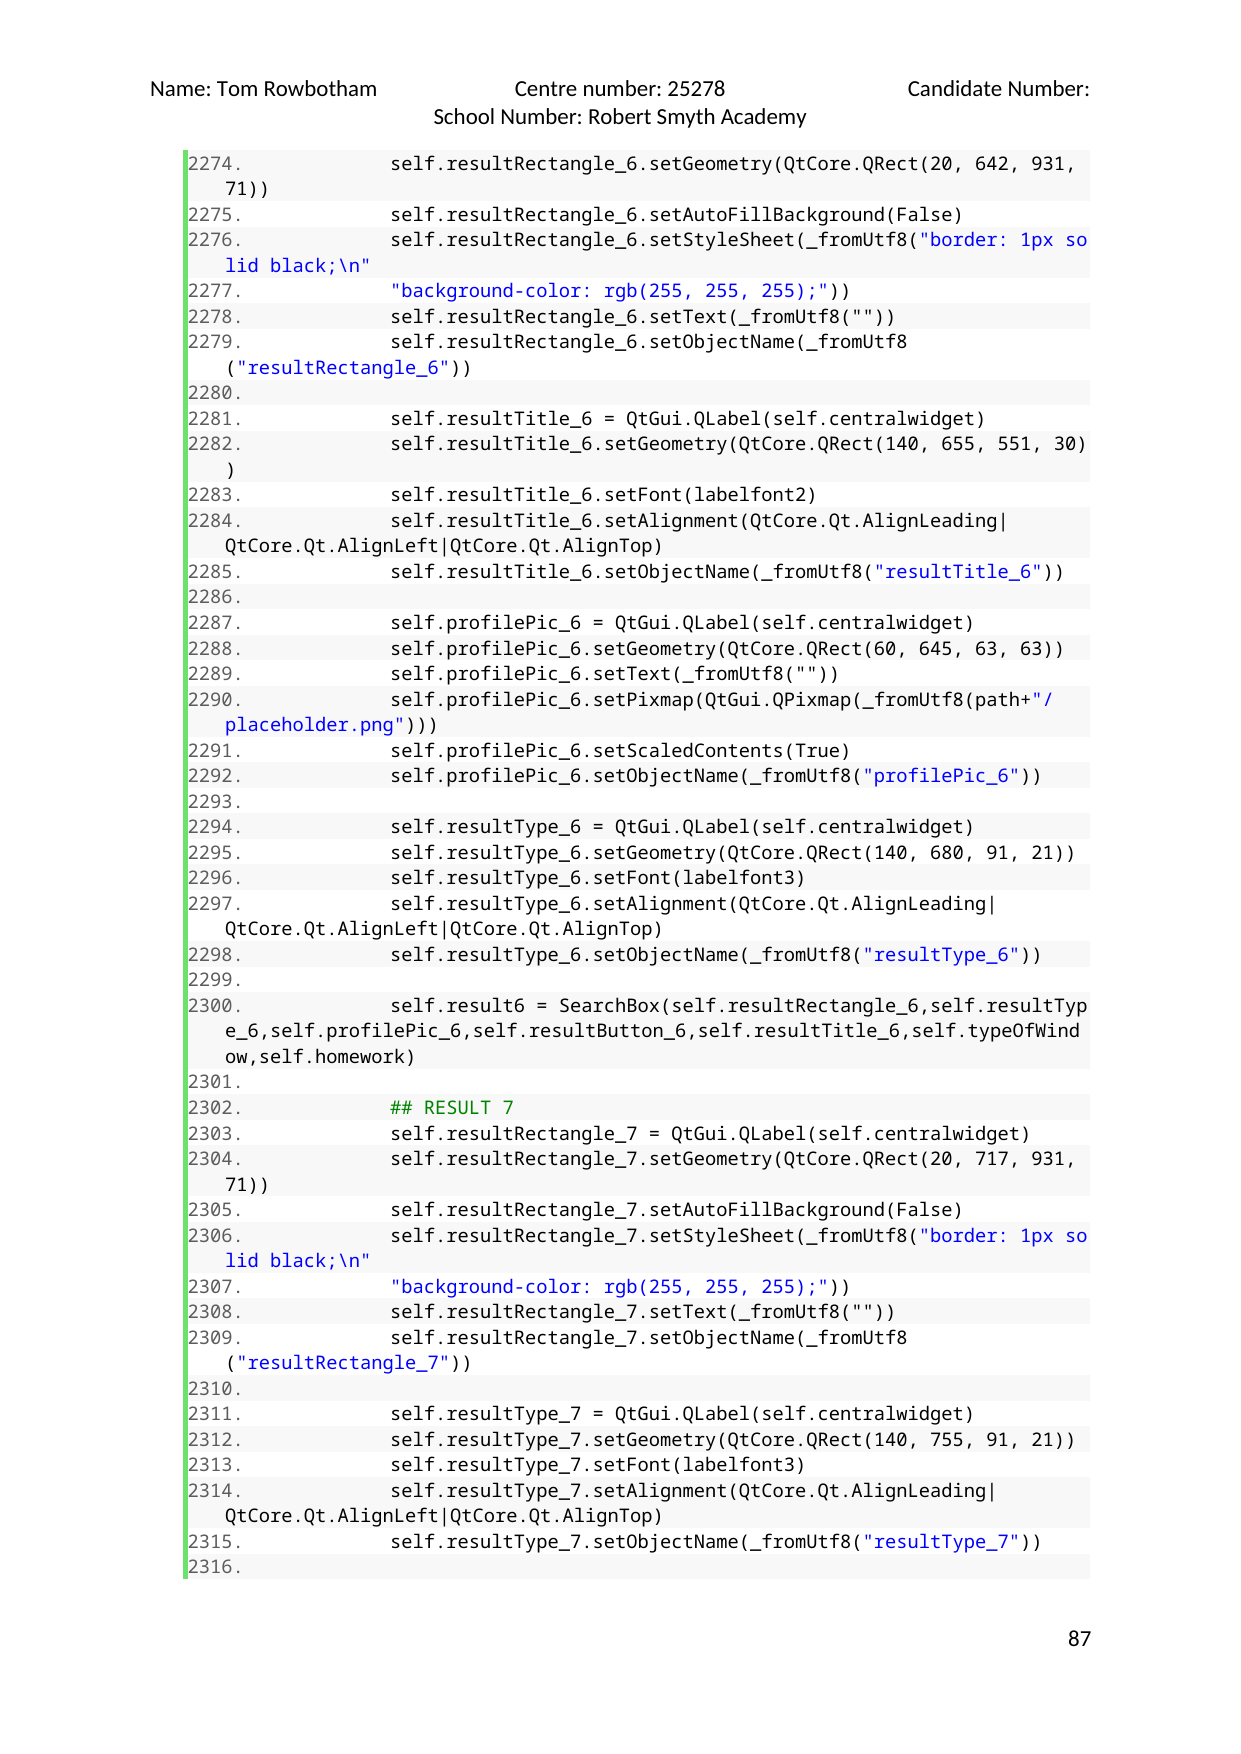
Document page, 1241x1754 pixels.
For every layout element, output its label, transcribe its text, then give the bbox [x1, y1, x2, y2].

list self.profilePic_6.setObjectName(_fromUtf8("profilePic_6")) [188, 762, 1090, 788]
list self.profilePic_6 = QtGui.QLabel(self.centralwidget) [188, 609, 1090, 635]
list self.resultType_7.setAlignment(QtCore.Qt.AlignLeading|QtCore.Qt.AlignLeft|QtCore.Qt.AlignTop) [188, 1477, 1090, 1528]
list self.resultRectangle_7.setAutoFillBackground(False) [188, 1196, 1090, 1222]
list self.resultRectangle_6.setObjectName(_fromUtf8("resultRectangle_6")) [188, 329, 1090, 380]
list self.resultType_6.setAlignment(QtCore.Qt.AlignLeading|QtCore.Qt.AlignLeft|QtCore.Qt.AlignTop) [188, 890, 1090, 941]
list self.resultType_6.setObjectName(_fromUtf8("resultType_6")) [188, 941, 1090, 967]
list self.resultRectangle_6.setGeometry(QtCore.QRect(20, 642, 931, 71)) [188, 150, 1090, 201]
list "background-color: rgb(255, 255, 255);")) [188, 1273, 1090, 1298]
list self.resultRectangle_7.setStyleSheet(_fromUtf8("border: 1px solid black;\n" [188, 1222, 1090, 1273]
list self.resultType_7.setObjectName(_fromUtf8("resultType_7")) [188, 1528, 1090, 1554]
list self.resultRectangle_7.setObjectName(_fromUtf8("resultRectangle_7")) [188, 1324, 1090, 1375]
list self.resultTitle_6 = QtGui.QLabel(self.centralwidget) [188, 405, 1090, 431]
list self.resultRectangle_7.setGeometry(QtCore.QRect(20, 717, 931, 71)) [188, 1145, 1090, 1196]
list self.resultType_7.setGeometry(QtCore.QRect(140, 755, 91, 21)) [188, 1426, 1090, 1452]
list self.result6 = SearchBox(self.resultRectangle_6,self.resultType_6,self.profilePic_6,self.resultButton_6,self.resultTitle_6,self.typeOfWindow,self.homework) [188, 992, 1090, 1069]
list self.resultType_6.setFont(labelfont3) [188, 864, 1090, 890]
list self.resultRectangle_7 = QtGui.QLabel(self.centralwidget) [188, 1120, 1090, 1145]
list self.resultTitle_6.setObjectName(_fromUtf8("resultTitle_6")) [188, 558, 1090, 584]
list ## RESULT 7 [188, 1094, 1090, 1120]
list self.resultTitle_6.setAlignment(QtCore.Qt.AlignLeading|QtCore.Qt.AlignLeft|QtCore.Qt.AlignTop) [188, 507, 1090, 558]
list self.resultType_6.setGeometry(QtCore.QRect(140, 680, 91, 21)) [188, 839, 1090, 864]
list self.resultTitle_6.setFont(labelfont2) [188, 482, 1090, 507]
list self.profilePic_6.setText(_fromUtf8("")) [188, 660, 1090, 686]
list "background-color: rgb(255, 255, 255);")) [188, 278, 1090, 303]
list self.resultRectangle_6.setStyleSheet(_fromUtf8("border: 1px solid black;\n" [188, 227, 1090, 278]
list self.profilePic_6.setPixmap(QtGui.QPixmap(_fromUtf8(path+"/placeholder.png"))) [188, 686, 1090, 737]
list self.resultRectangle_6.setAutoFillBackground(False) [188, 201, 1090, 227]
list self.resultType_7.setFont(labelfont3) [188, 1452, 1090, 1477]
list self.profilePic_6.setScaledContents(True) [188, 737, 1090, 762]
list self.resultRectangle_7.setText(_fromUtf8("")) [188, 1298, 1090, 1324]
list self.resultRectangle_6.setText(_fromUtf8("")) [188, 303, 1090, 329]
list self.resultType_6 = QtGui.QLabel(self.centralwidget) [188, 813, 1090, 839]
list self.resultTitle_6.setGeometry(QtCore.QRect(140, 655, 551, 30)) [188, 431, 1090, 482]
list self.resultType_7 = QtGui.QLabel(self.centralwidget) [188, 1401, 1090, 1426]
list self.profilePic_6.setGeometry(QtCore.QRect(60, 645, 63, 63)) [188, 635, 1090, 660]
